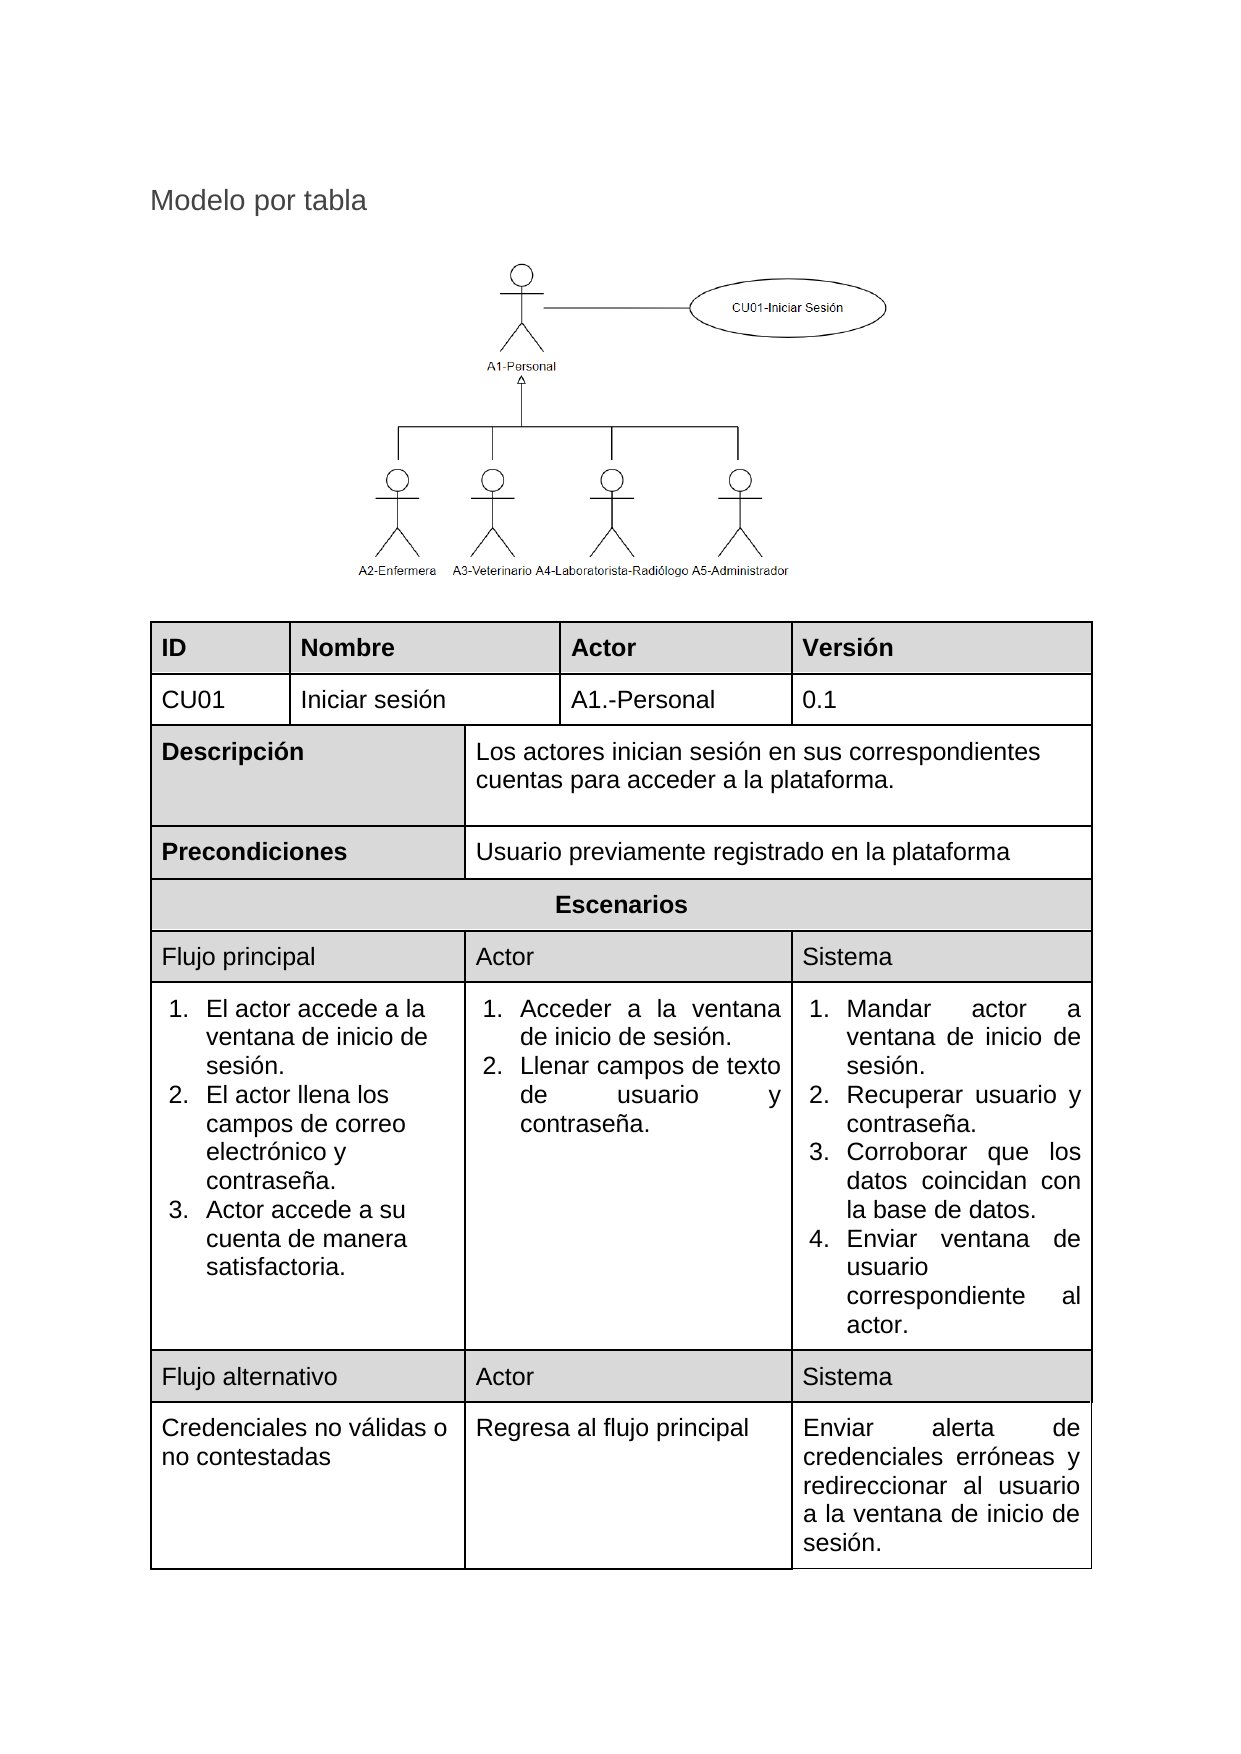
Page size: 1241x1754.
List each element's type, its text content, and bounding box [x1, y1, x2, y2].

table_cell El actor accede a la ventana de inicio de sesión. El actor llena los campos de correo electrónico y contraseña. Actor accede a su cuenta de manera satisfactoria. [152, 983, 464, 1349]
table_cell Acceder a la ventana de inicio de sesión. Llenar campos de texto de usuario y contraseña. [466, 983, 791, 1349]
table_cell Iniciar sesión [291, 675, 559, 724]
table_cell CU01 [152, 675, 289, 724]
table_cell Credenciales no válidas o no contestadas [152, 1403, 464, 1567]
picture [348, 258, 892, 584]
table_cell Sistema [793, 932, 1091, 981]
table_cell Usuario previamente registrado en la plataforma [466, 827, 1091, 878]
table_header Actor [561, 623, 791, 672]
table_cell Escenarios [152, 880, 1091, 929]
table_header Versión [793, 623, 1091, 672]
table_header Nombre [291, 623, 559, 672]
table_cell Descripción [152, 726, 464, 825]
table_header ID [152, 623, 289, 672]
table_cell 0.1 [793, 675, 1091, 724]
table_cell Sistema [793, 1351, 1091, 1401]
table_cell Flujo alternativo [152, 1351, 464, 1401]
table_cell Mandar actor a ventana de inicio de sesión. Recuperar usuario y contraseña. Corroborar que los datos coincidan con la base de datos. Enviar ventana de usuario correspondiente al actor. [793, 983, 1091, 1349]
subtitle Modelo por tabla [150, 183, 1090, 217]
table_cell Enviar alerta de credenciales erróneas y redireccionar al usuario a la ventana de inicio de sesión. [793, 1401, 1091, 1567]
table_cell Actor [466, 1351, 791, 1401]
table_cell A1.-Personal [561, 675, 791, 724]
table_cell Los actores inician sesión en sus correspondientes cuentas para acceder a la plataforma. [466, 726, 1091, 825]
table_cell Flujo principal [152, 932, 464, 981]
table_cell Regresa al flujo principal [466, 1403, 791, 1567]
table_cell Precondiciones [152, 827, 464, 878]
table_cell Actor [466, 932, 791, 981]
